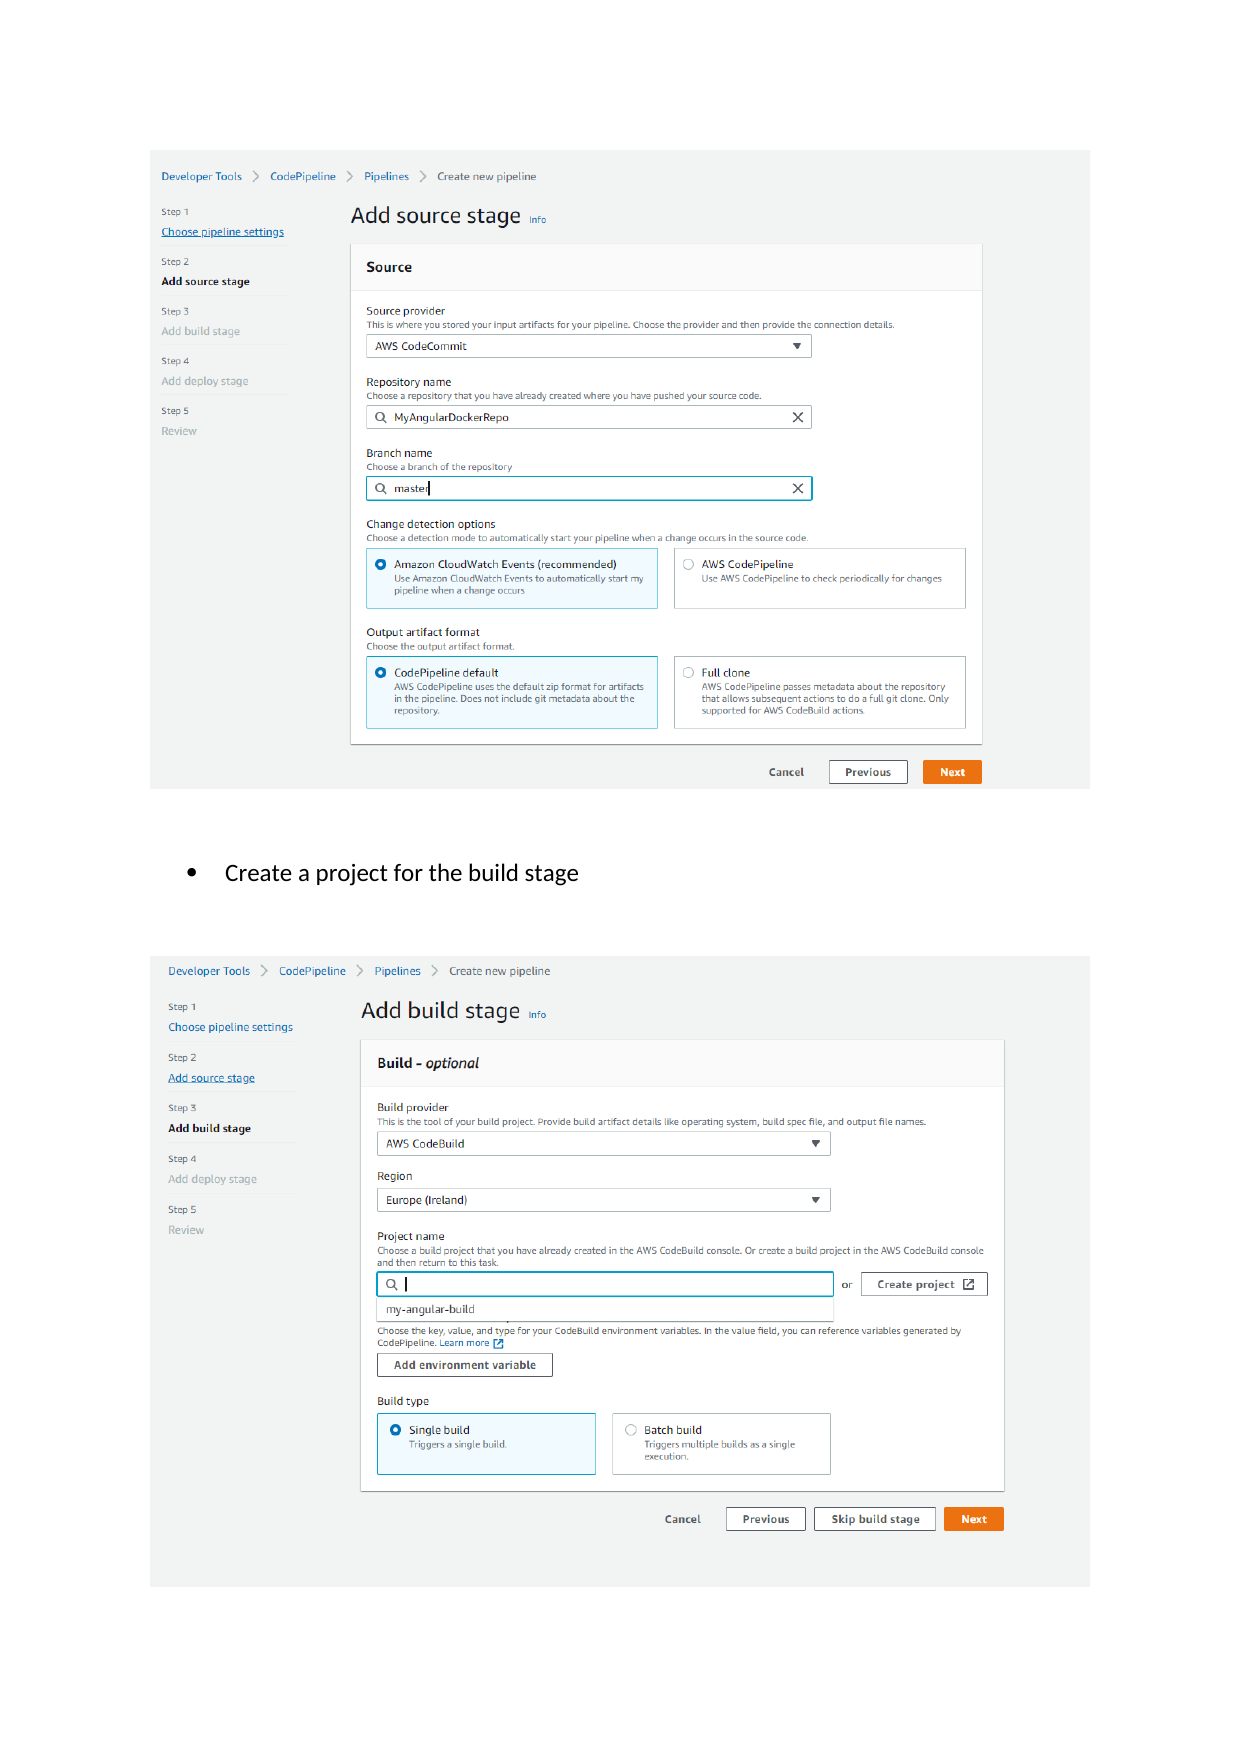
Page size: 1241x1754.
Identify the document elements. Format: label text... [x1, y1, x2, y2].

picture [150, 956, 1091, 1587]
picture [150, 150, 1091, 789]
list Create a project for the build stage [187, 857, 1090, 887]
